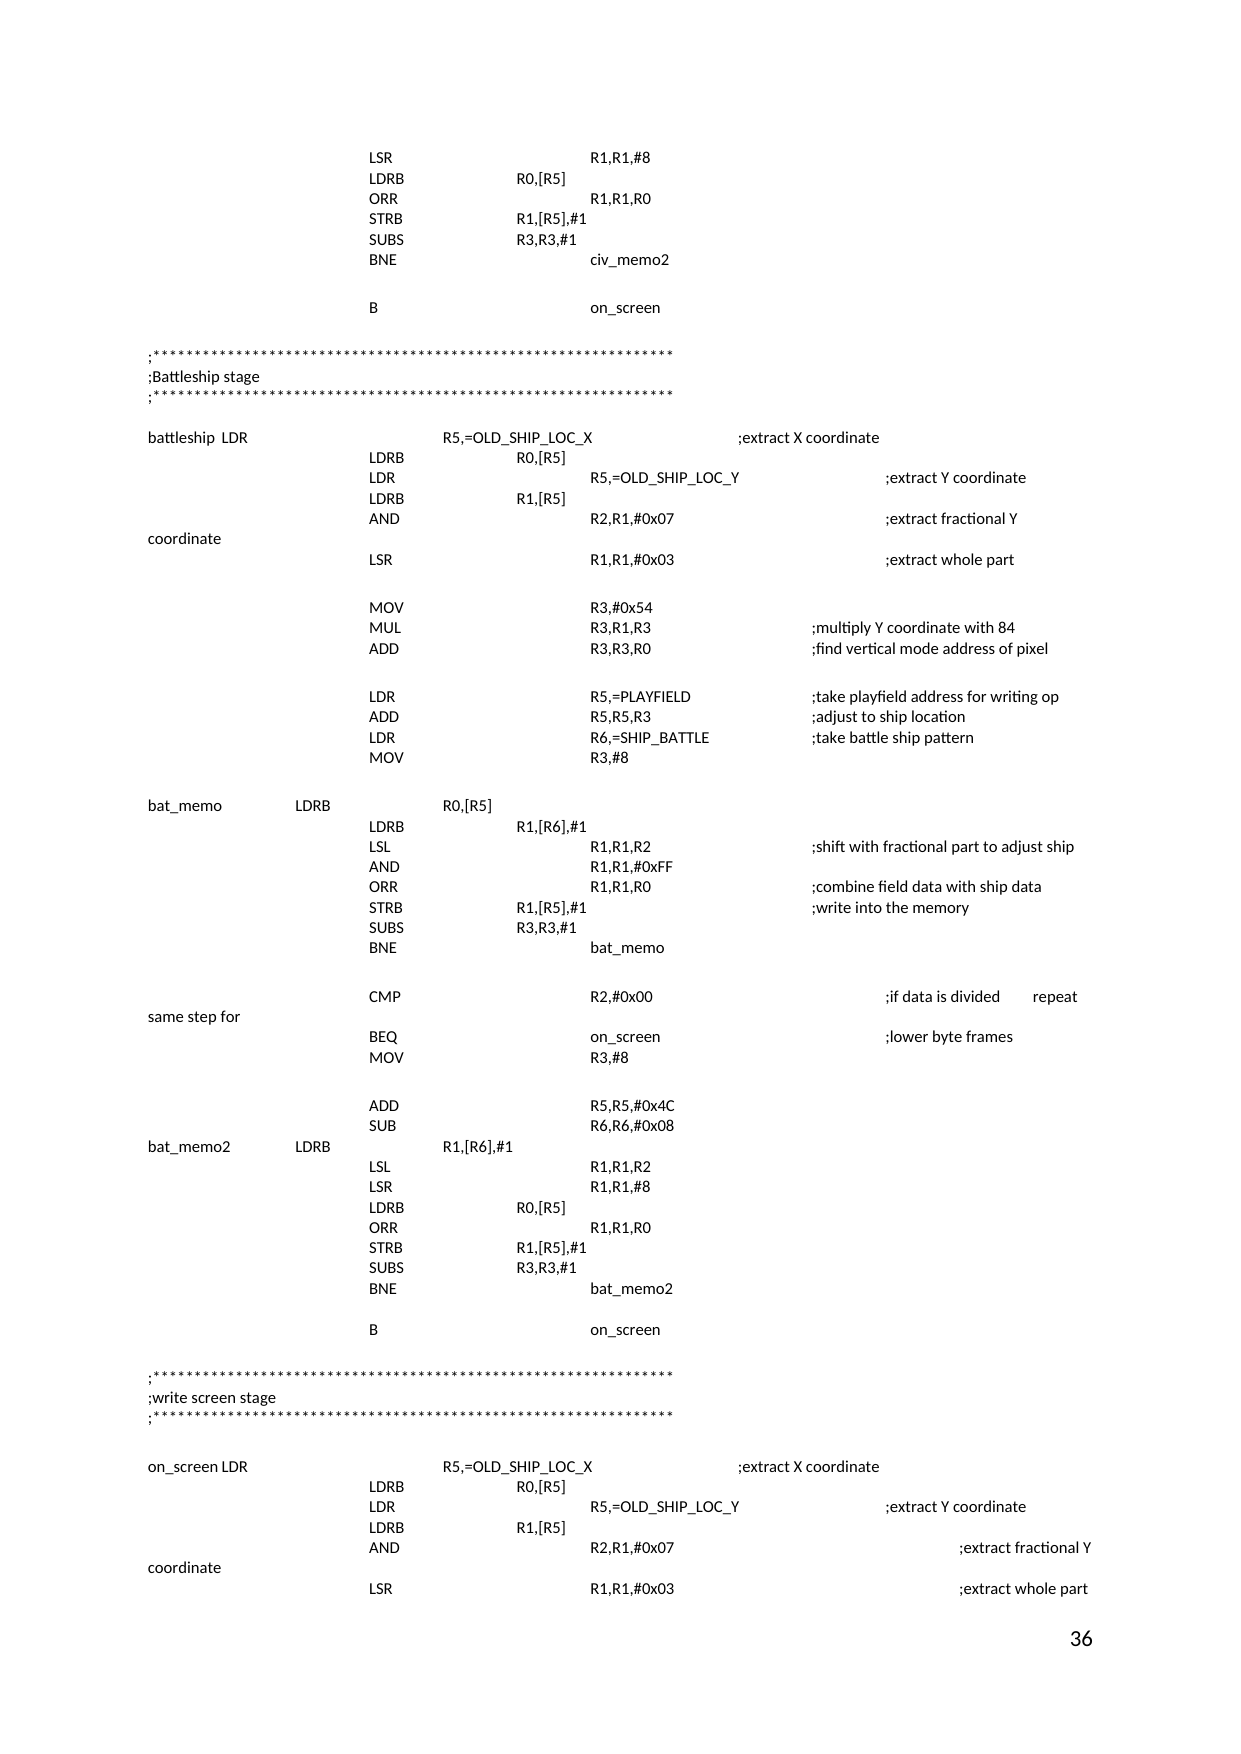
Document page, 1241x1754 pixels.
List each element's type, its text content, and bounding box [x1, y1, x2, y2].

text on_screen LDR R5,=OLD_SHIP_LOC_X ;extract X coordinate [148, 1456, 1093, 1476]
text STRB R1,[R5],#1 ;write into the memory [148, 897, 1093, 917]
text ORR R1,R1,R0 [148, 188, 1093, 208]
text LDRB R1,[R5] [148, 488, 1093, 508]
text LDR R5,=PLAYFIELD ;take playfield address for writing op [148, 686, 1093, 707]
text BNE bat_memo [148, 938, 1093, 958]
text AND R1,R1,#0xFF [148, 856, 1093, 877]
text BNE bat_memo2 [148, 1278, 1093, 1298]
text LDR R6,=SHIP_BATTLE ;take battle ship pattern [148, 727, 1093, 747]
text bat_memo2 LDRB R1,[R6],#1 [148, 1136, 1093, 1156]
text AND R2,R1,#0x07 ;extract fractional Y coordinate [148, 1537, 1093, 1578]
text MOV R3,#0x54 [148, 597, 1093, 618]
text ;*************************************************************** [148, 346, 1093, 366]
text LSR R1,R1,#0x03 ;extract whole part [148, 1578, 1093, 1598]
text battleship LDR R5,=OLD_SHIP_LOC_X ;extract X coordinate [148, 427, 1093, 447]
text ;write screen stage [148, 1387, 1093, 1408]
text SUB R6,R6,#0x08 [148, 1116, 1093, 1136]
text MOV R3,#8 [148, 1047, 1093, 1067]
text AND R2,R1,#0x07 ;extract fractional Y coordinate [148, 508, 1093, 549]
text ;*************************************************************** [148, 386, 1093, 407]
text STRB R1,[R5],#1 [148, 1237, 1093, 1258]
text LSL R1,R1,R2 ;shift with fractional part to adjust ship [148, 836, 1093, 856]
text BNE civ_memo2 [148, 249, 1093, 269]
text LSL R1,R1,R2 [148, 1156, 1093, 1177]
text LDRB R0,[R5] [148, 1476, 1093, 1497]
text SUBS R3,R3,#1 [148, 229, 1093, 249]
text MUL R3,R1,R3 ;multiply Y coordinate with 84 [148, 618, 1093, 638]
text B on_screen [148, 297, 1093, 318]
text bat_memo LDRB R0,[R5] [148, 796, 1093, 816]
text STRB R1,[R5],#1 [148, 208, 1093, 229]
text ;Battleship stage [148, 366, 1093, 386]
text ADD R5,R5,#0x4C [148, 1095, 1093, 1116]
text ORR R1,R1,R0 ;combine field data with ship data [148, 877, 1093, 897]
text ;*************************************************************** [148, 1367, 1093, 1387]
text ORR R1,R1,R0 [148, 1217, 1093, 1237]
text LDRB R0,[R5] [148, 168, 1093, 188]
text LSR R1,R1,#0x03 ;extract whole part [148, 549, 1093, 569]
text ADD R5,R5,R3 ;adjust to ship location [148, 707, 1093, 727]
text LDR R5,=OLD_SHIP_LOC_Y ;extract Y coordinate [148, 1497, 1093, 1517]
text MOV R3,#8 [148, 747, 1093, 767]
text SUBS R3,R3,#1 [148, 917, 1093, 938]
text BEQ on_screen ;lower byte frames [148, 1027, 1093, 1047]
text ;*************************************************************** [148, 1408, 1093, 1428]
text LDR R5,=OLD_SHIP_LOC_Y ;extract Y coordinate [148, 468, 1093, 488]
text LDRB R1,[R5] [148, 1517, 1093, 1537]
text LSR R1,R1,#8 [148, 148, 1093, 168]
text LDRB R0,[R5] [148, 1197, 1093, 1217]
text CMP R2,#0x00 ;if data is divided repeat same step for [148, 986, 1093, 1027]
text LDRB R0,[R5] [148, 447, 1093, 468]
text B on_screen [148, 1319, 1093, 1339]
text LDRB R1,[R6],#1 [148, 816, 1093, 836]
text LSR R1,R1,#8 [148, 1177, 1093, 1197]
text ADD R3,R3,R0 ;find vertical mode address of pixel [148, 638, 1093, 658]
text SUBS R3,R3,#1 [148, 1258, 1093, 1278]
